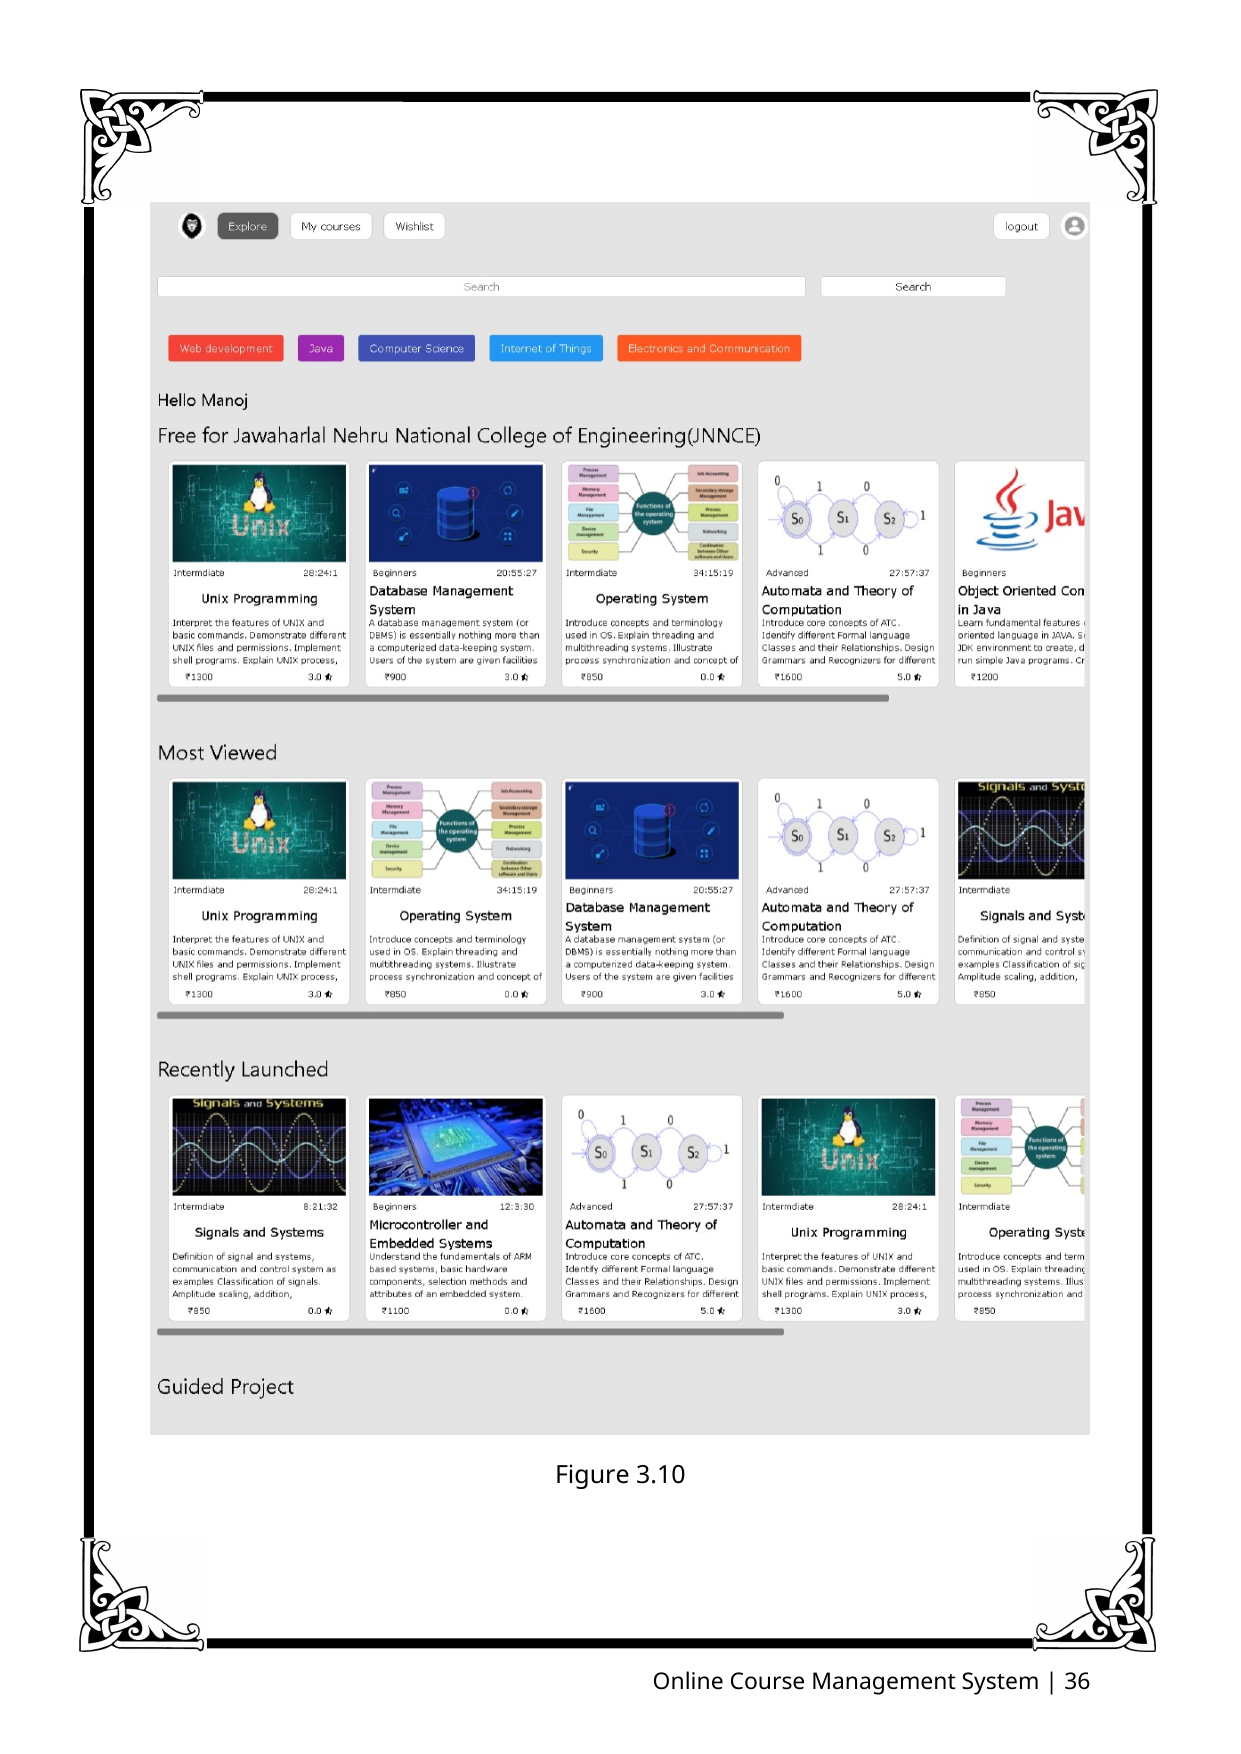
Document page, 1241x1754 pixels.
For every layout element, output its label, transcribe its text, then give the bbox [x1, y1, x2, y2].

picture [80, 1538, 207, 1651]
text Figure 3.10 [150, 1435, 1090, 1491]
picture [1033, 1535, 1156, 1651]
picture [80, 89, 1157, 1435]
